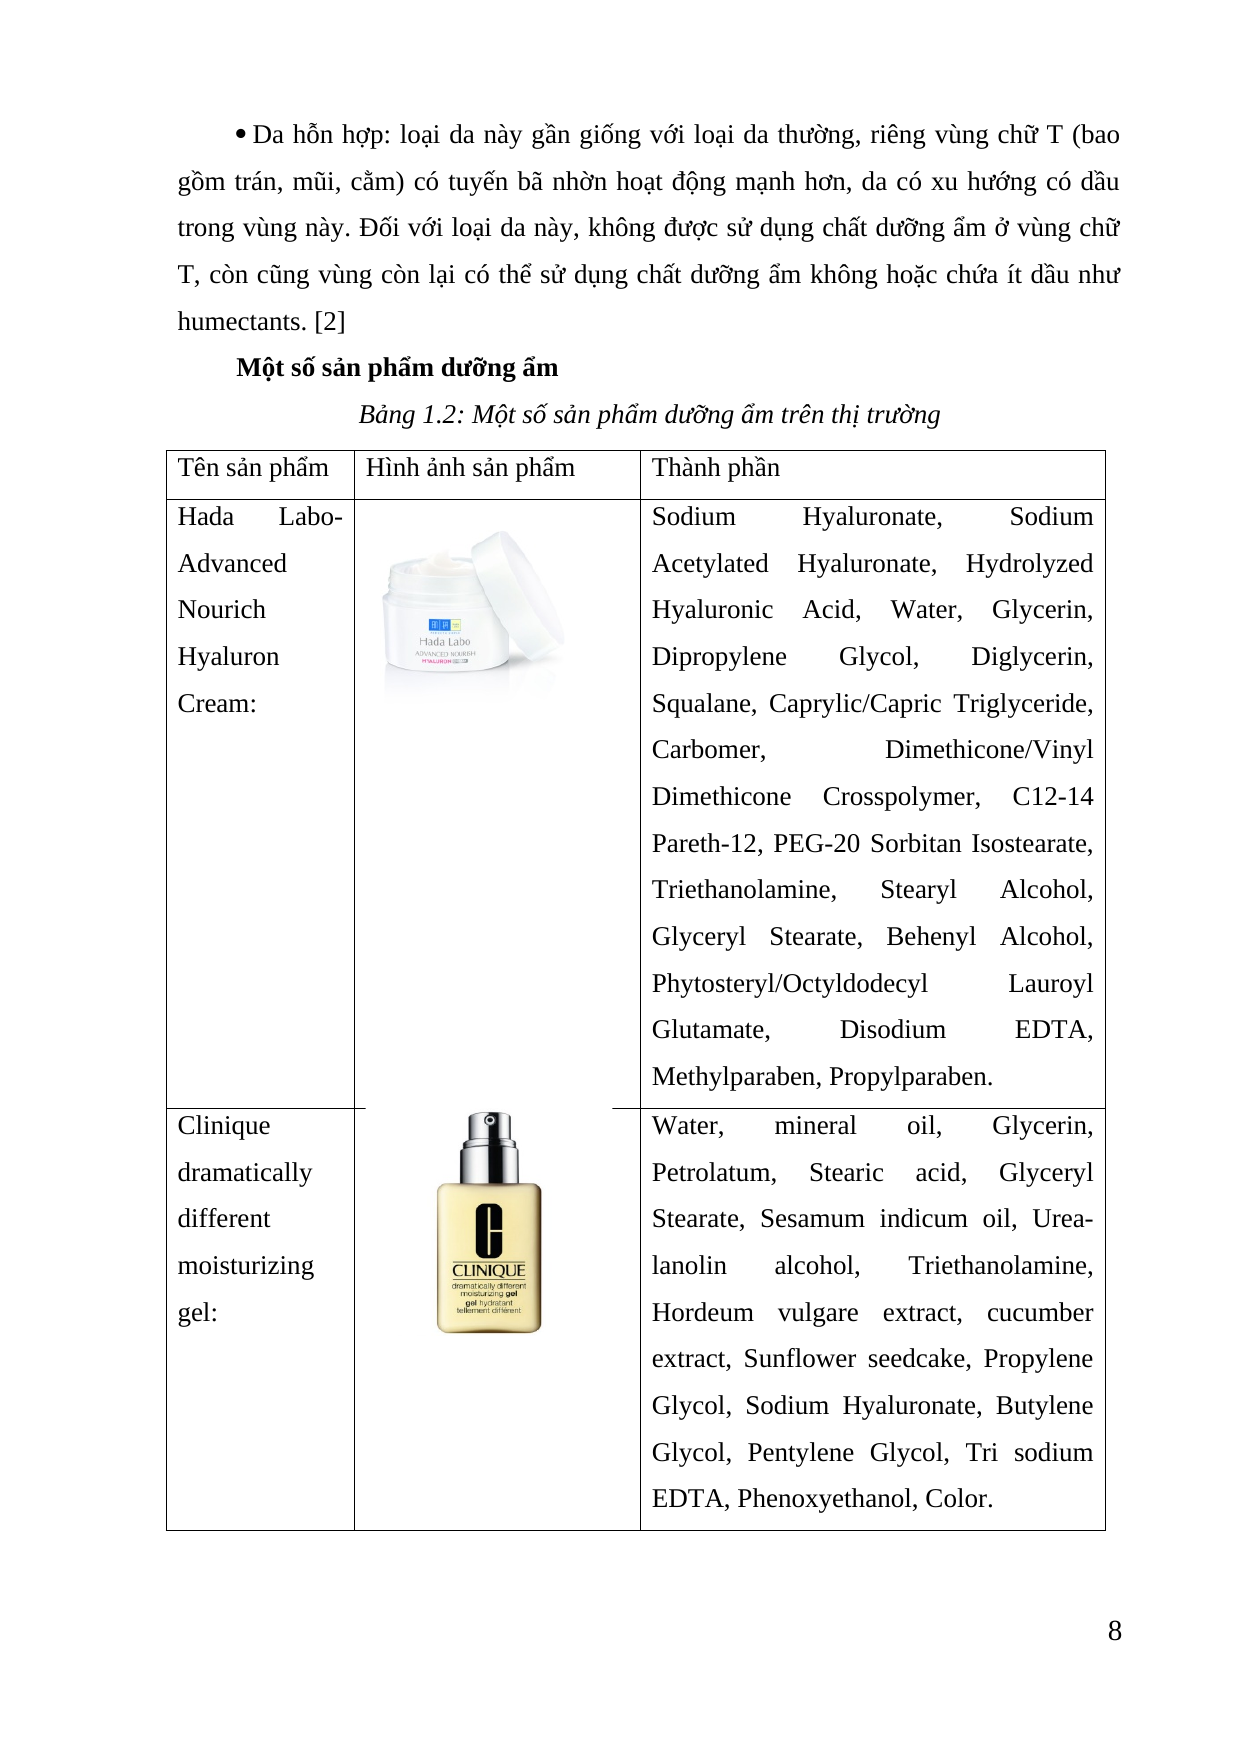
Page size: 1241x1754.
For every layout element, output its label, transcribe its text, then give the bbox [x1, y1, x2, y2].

text Một số sản phẩm dưỡng ẩm [177, 352, 1122, 383]
table_header Hình ảnh sản phẩm [355, 451, 640, 499]
table_cell [355, 1109, 640, 1530]
table_cell Water, mineral oil, Glycerin, Petrolatum, Stearic acid, Glyceryl Stearate, Sesamum indicum oil, Urea-lanolin alcohol, Triethanolamine, Hordeum vulgare extract, cucumber extract, Sunflower seedcake, Propylene Glycol, Sodium Hyaluronate, Butylene Glycol, Pentylene Glycol, Tri sodium EDTA, Phenoxyethanol, Color. [641, 1109, 1105, 1530]
table_cell [355, 500, 640, 1108]
table_cell Clinique dramatically different moisturizing gel: [167, 1109, 354, 1530]
list Da hỗn hợp: loại da này gần giống với loại da thường, riêng vùng chữ T (bao gồm trán, mũi, cằm) có tuyến bã nhờn hoạt động mạnh hơn, da có xu hướng có dầu trong vùng này. Đối với loại da này, không được sử dụng chất dưỡng ẩm ở vùng chữ T, còn cũng vùng còn lại có thể sử dụng chất dưỡng ẩm không hoặc chứa ít dầu như humectants. [2] [177, 118, 1122, 336]
picture [365, 500, 572, 713]
picture [365, 1108, 613, 1336]
table_cell Hada Labo- Advanced Nourich Hyaluron Cream: [167, 500, 354, 1108]
table_header Thành phần [641, 451, 1105, 499]
table_cell Sodium Hyaluronate, Sodium Acetylated Hyaluronate, Hydrolyzed Hyaluronic Acid, Water, Glycerin, Dipropylene Glycol, Diglycerin, Squalane, Caprylic/Capric Triglyceride, Carbomer, Dimethicone/Vinyl Dimethicone Crosspolymer, C12-14 Pareth-12, PEG-20 Sorbitan Isostearate, Triethanolamine, Stearyl Alcohol, Glyceryl Stearate, Behenyl Alcohol, Phytosteryl/Octyldodecyl Lauroyl Glutamate, Disodium EDTA, Methylparaben, Propylparaben. [641, 500, 1105, 1108]
table_header Tên sản phẩm [167, 451, 354, 499]
